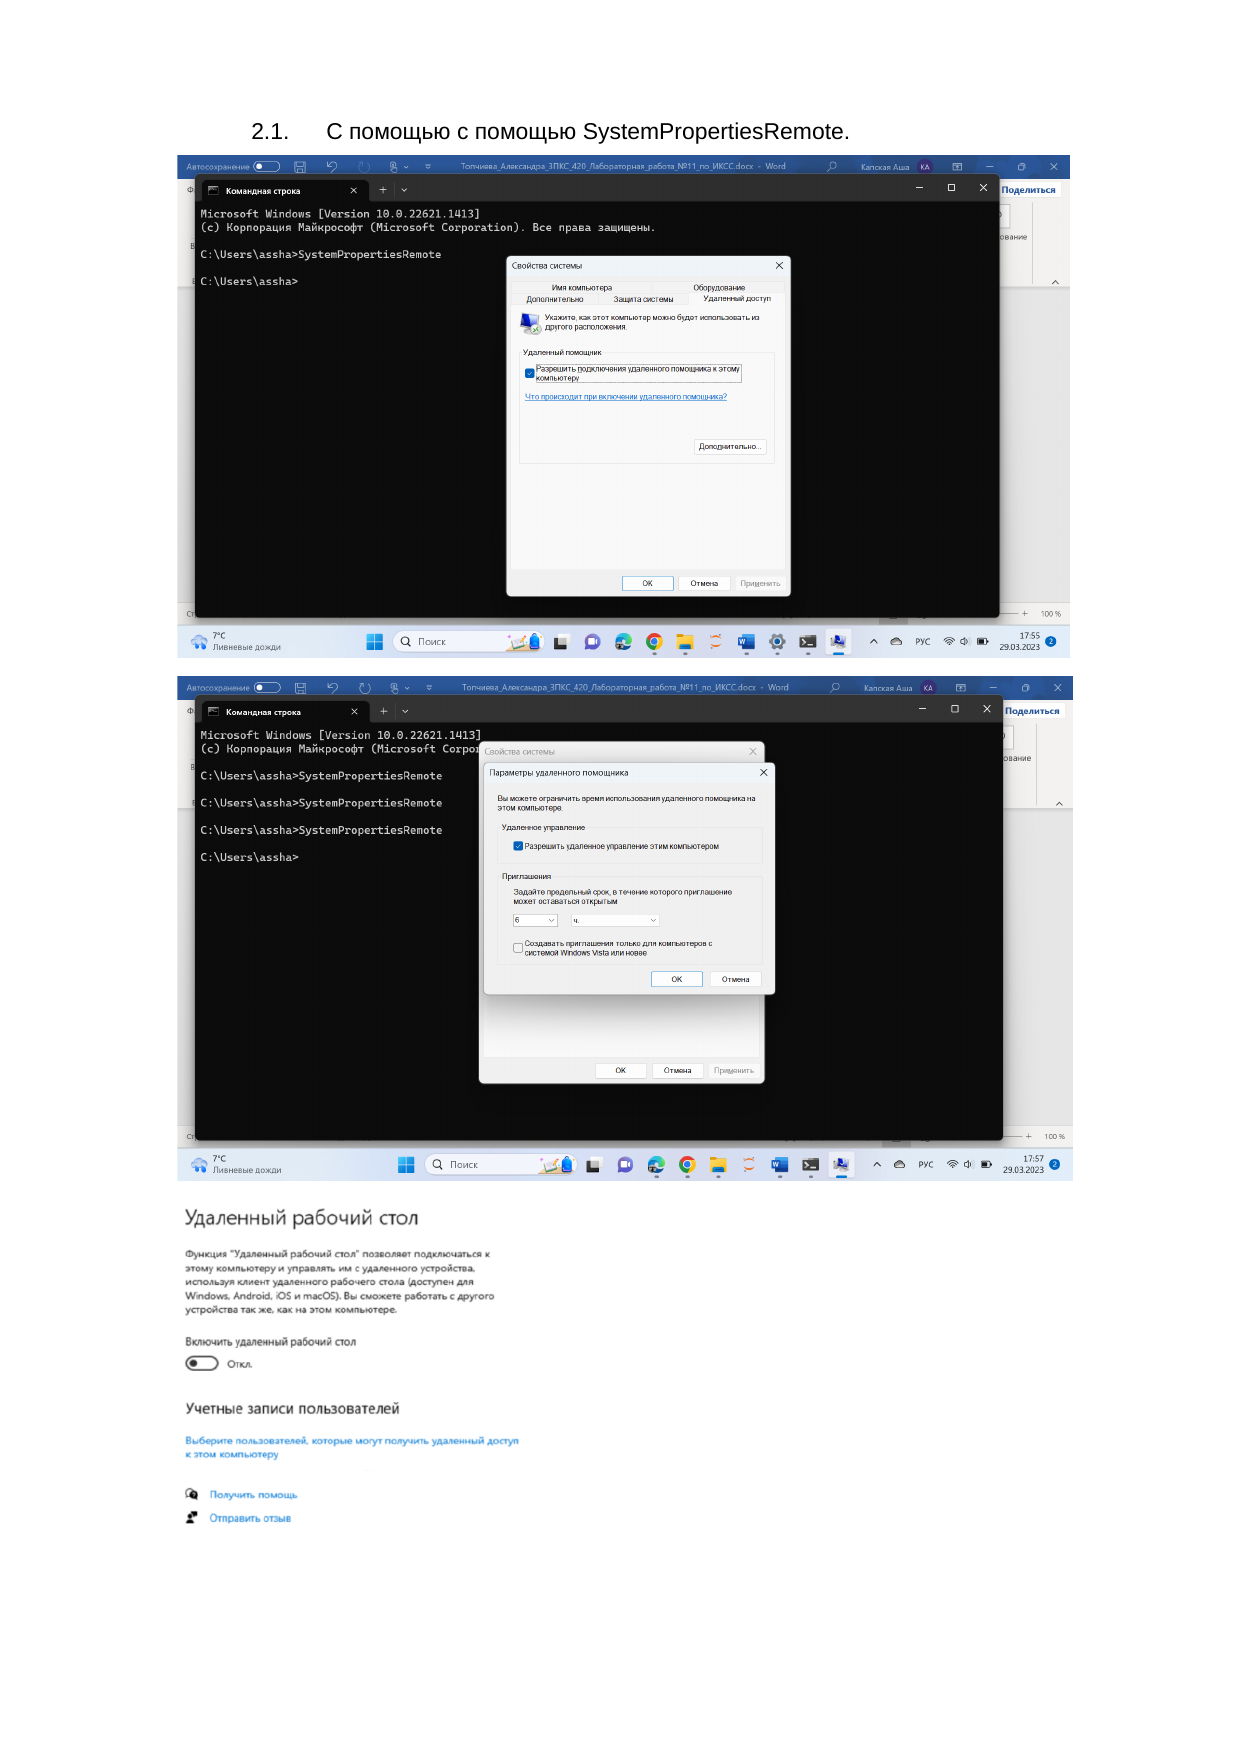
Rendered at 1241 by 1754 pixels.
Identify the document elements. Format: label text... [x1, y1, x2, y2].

picture [177, 155, 1070, 658]
picture [177, 676, 1073, 1181]
list С помощью с помощью SystemPropertiesRemote. [251, 118, 1141, 144]
picture [177, 1199, 568, 1554]
